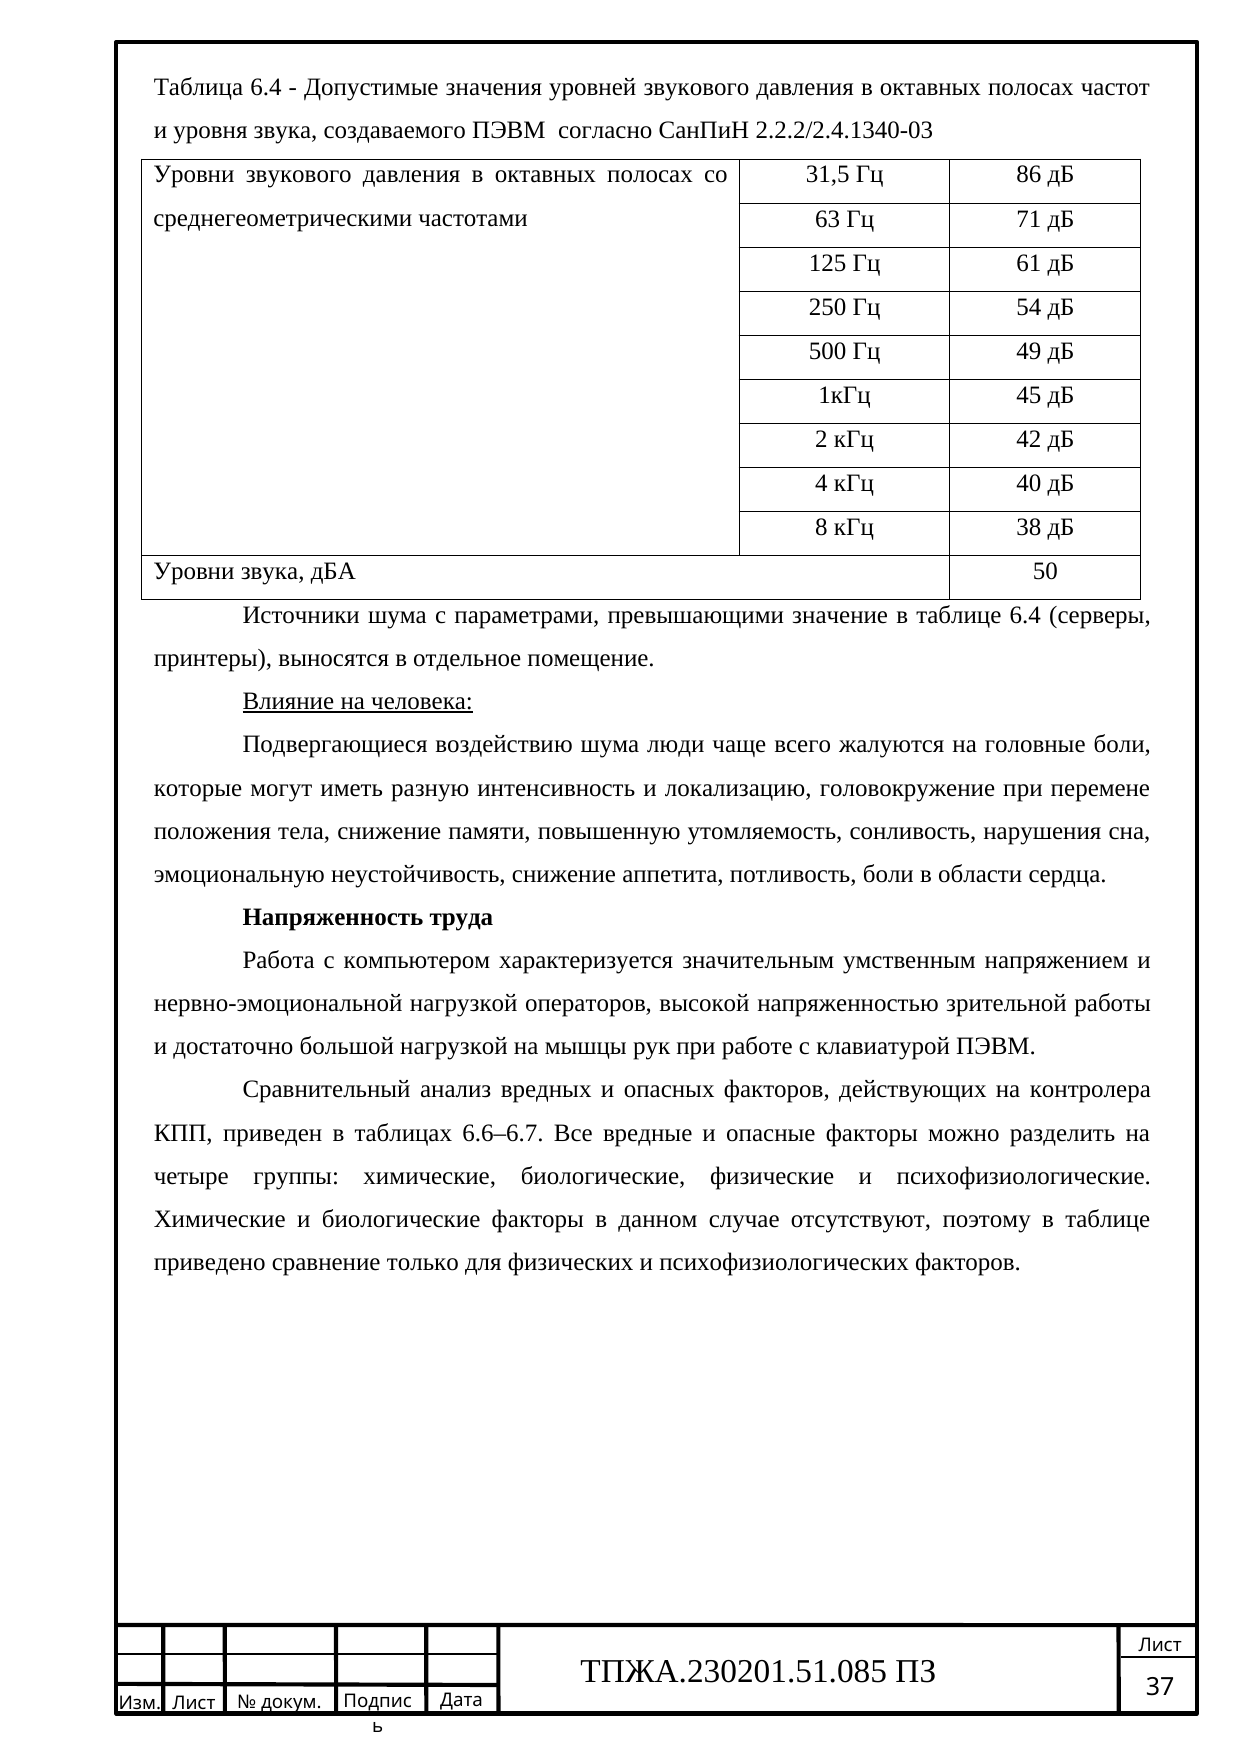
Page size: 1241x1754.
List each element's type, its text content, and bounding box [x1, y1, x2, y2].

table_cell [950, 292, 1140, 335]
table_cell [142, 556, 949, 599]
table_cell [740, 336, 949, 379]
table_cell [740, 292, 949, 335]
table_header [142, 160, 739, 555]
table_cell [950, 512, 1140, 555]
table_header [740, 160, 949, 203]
text Влияние на человека: [153, 686, 1152, 715]
text Сравнительный анализ вредных и опасных факторов, действующих на контролера КПП, приведен в таблицах 6.6–6.7. Все вредные и опасные факторы можно разделить на четыре группы: химические, биологические, физические и психофизиологические. Химические и биологические факторы в данном случае отсутствуют, поэтому в таблице приведено сравнение только для физических и психофизиологических факторов. [153, 1074, 1152, 1276]
text Источники шума с параметрами, превышающими значение в таблице 6.4 (серверы, принтеры), выносятся в отдельное помещение. [153, 600, 1152, 672]
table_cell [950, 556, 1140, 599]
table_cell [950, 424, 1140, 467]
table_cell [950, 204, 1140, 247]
text Работа с компьютером характеризуется значительным умственным напряжением и нервно-эмоциональной нагрузкой операторов, высокой напряженностью зрительной работы и достаточно большой нагрузкой на мышцы рук при работе с клавиатурой ПЭВМ. [153, 945, 1152, 1060]
list Напряженность труда [153, 902, 1152, 931]
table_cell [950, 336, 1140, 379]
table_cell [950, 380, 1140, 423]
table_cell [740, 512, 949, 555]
text Подвергающиеся воздействию шума люди чаще всего жалуются на головные боли, которые могут иметь разную интенсивность и локализацию, головокружение при перемене положения тела, снижение памяти, повышенную утомляемость, сонливость, нарушения сна, эмоциональную неустойчивость, снижение аппетита, потливость, боли в области сердца. [153, 729, 1152, 888]
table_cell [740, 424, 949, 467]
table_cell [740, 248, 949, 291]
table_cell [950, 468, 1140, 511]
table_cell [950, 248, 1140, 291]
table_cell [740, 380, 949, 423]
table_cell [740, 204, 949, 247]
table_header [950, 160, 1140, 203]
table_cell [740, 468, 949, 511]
text Таблица 6.4 - Допустимые значения уровней звукового давления в октавных полосах частот и уровня звука, создаваемого ПЭВМ согласно СанПиН 2.2.2/2.4.1340-03 [153, 72, 1152, 144]
